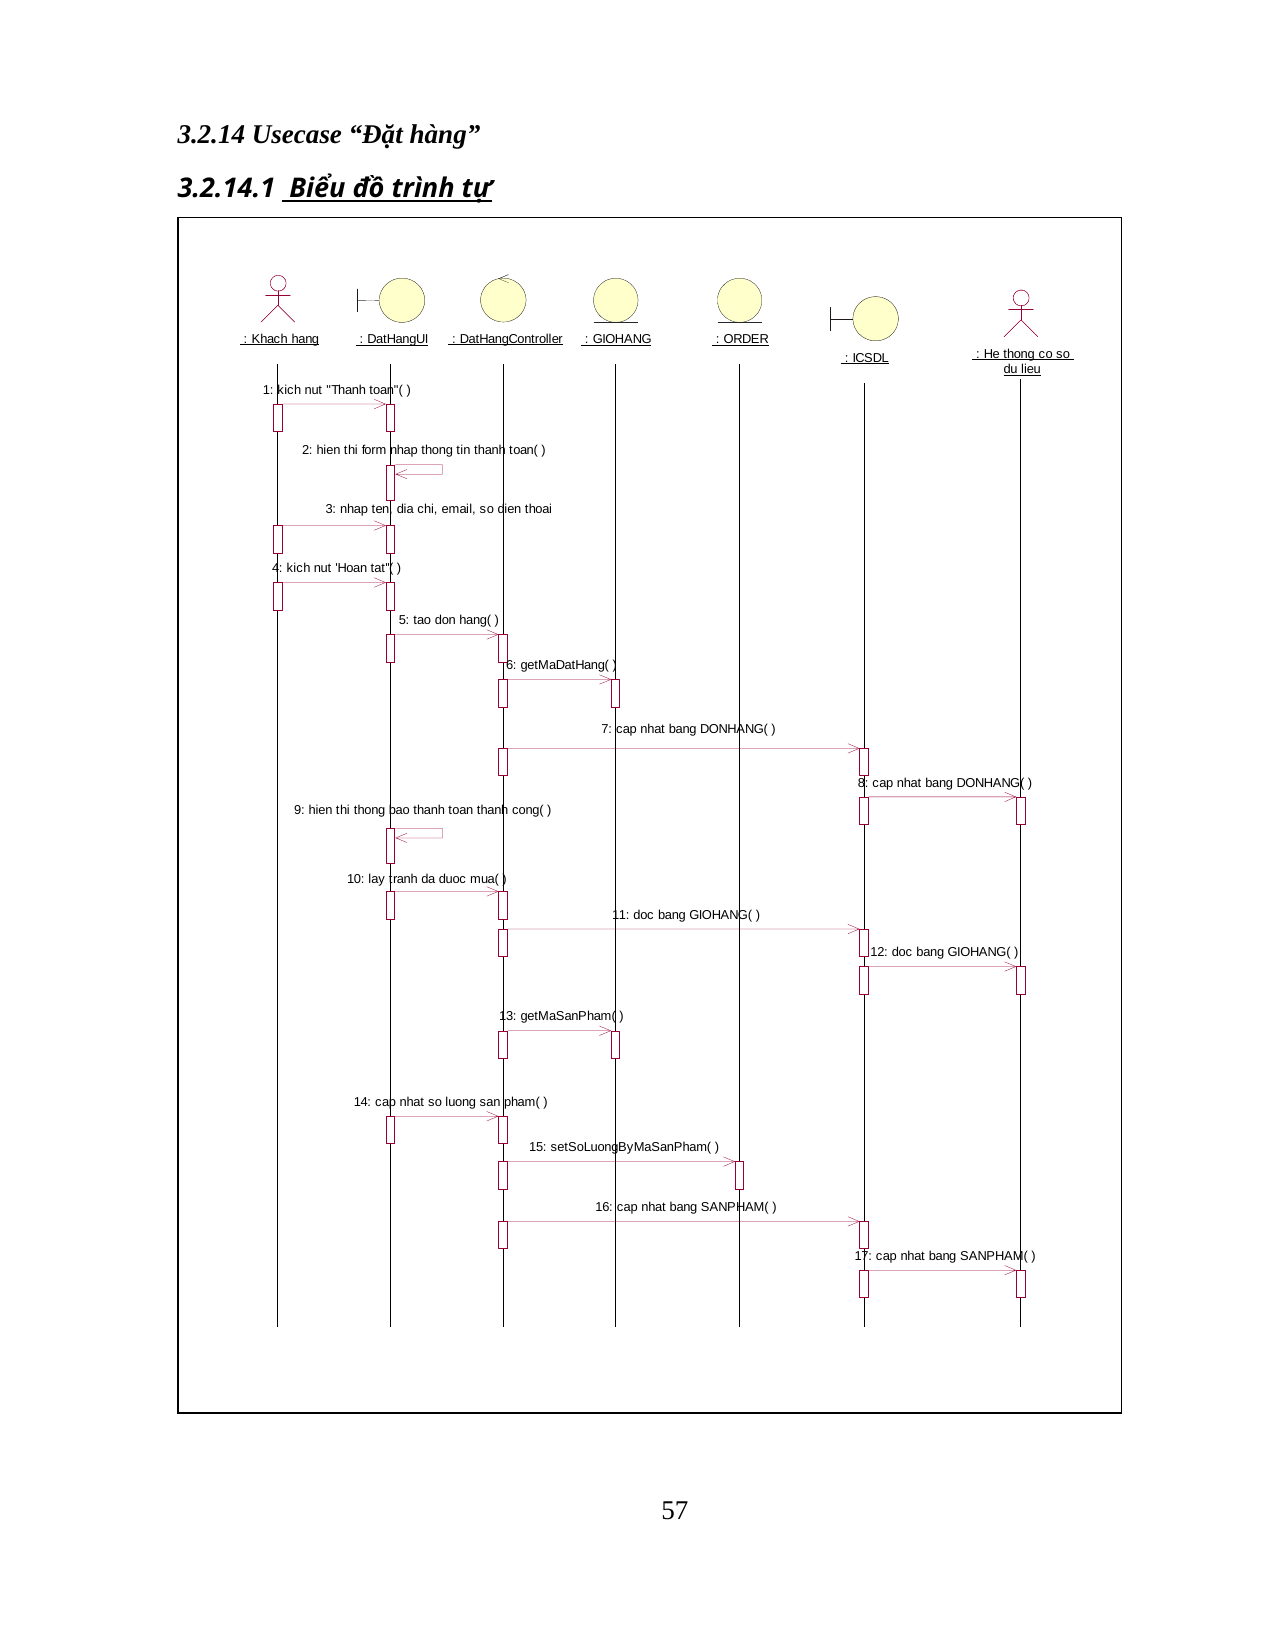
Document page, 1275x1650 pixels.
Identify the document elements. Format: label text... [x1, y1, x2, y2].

subtitle Usecase “Đặt hàng” [177, 118, 1098, 149]
subtitle Biểu đồ trình tự [177, 169, 1098, 206]
